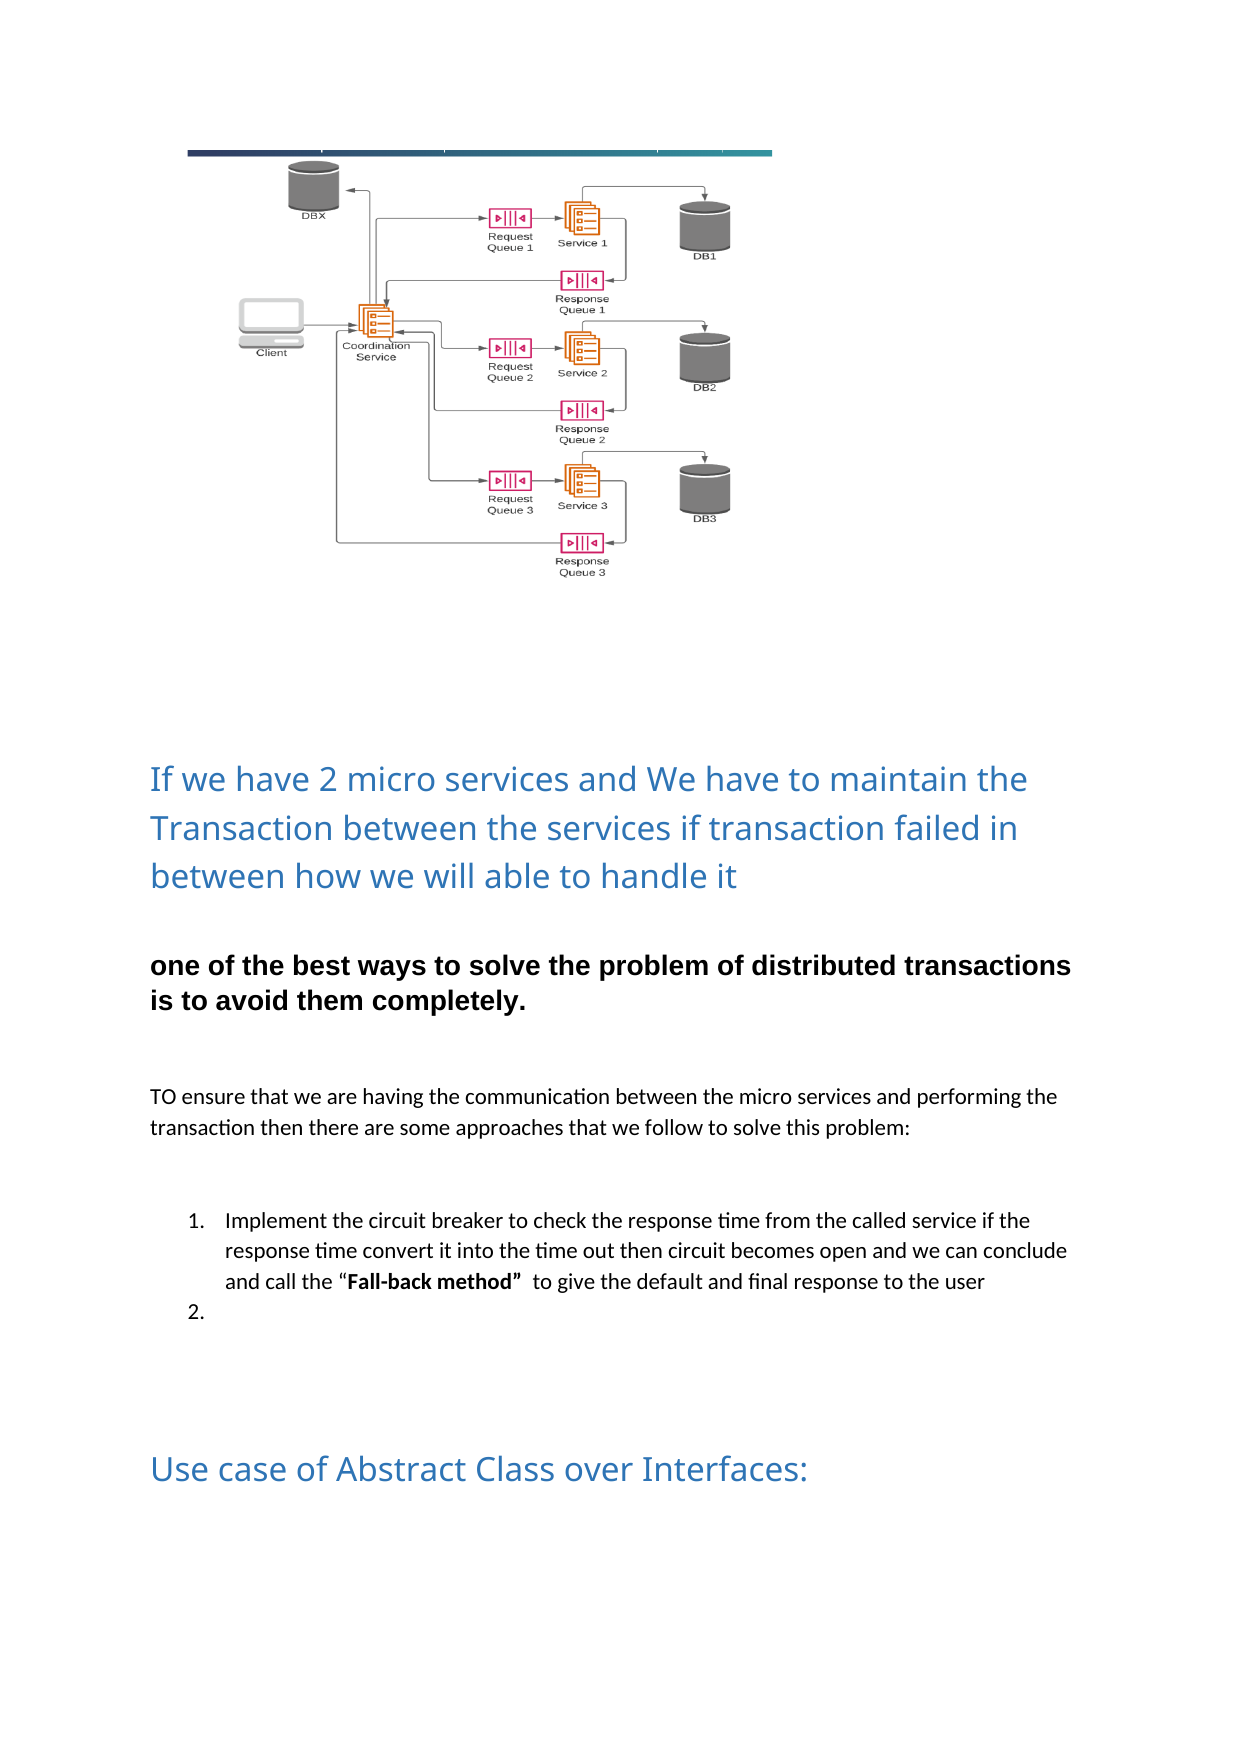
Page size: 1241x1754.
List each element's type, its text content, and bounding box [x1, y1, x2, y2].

text one of the best ways to solve the problem of distributed transactions is to avoid them completely. [150, 949, 1090, 1016]
subtitle Use case of Abstract Class over Interfaces: [150, 1446, 1090, 1491]
subtitle If we have 2 micro services and We have to maintain the Transaction between the services if transaction failed in between how we will able to handle it [150, 755, 1090, 899]
picture [187, 150, 773, 588]
text TO ensure that we are having the communication between the micro services and performing the transaction then there are some approaches that we follow to solve this problem: [150, 1082, 1090, 1141]
list Implement the circuit breaker to check the response time from the called service if the response time convert it into the time out then circuit becomes open and we can conclude and call the “Fall-back method” to give the default and final response to the user [187, 1206, 1090, 1295]
